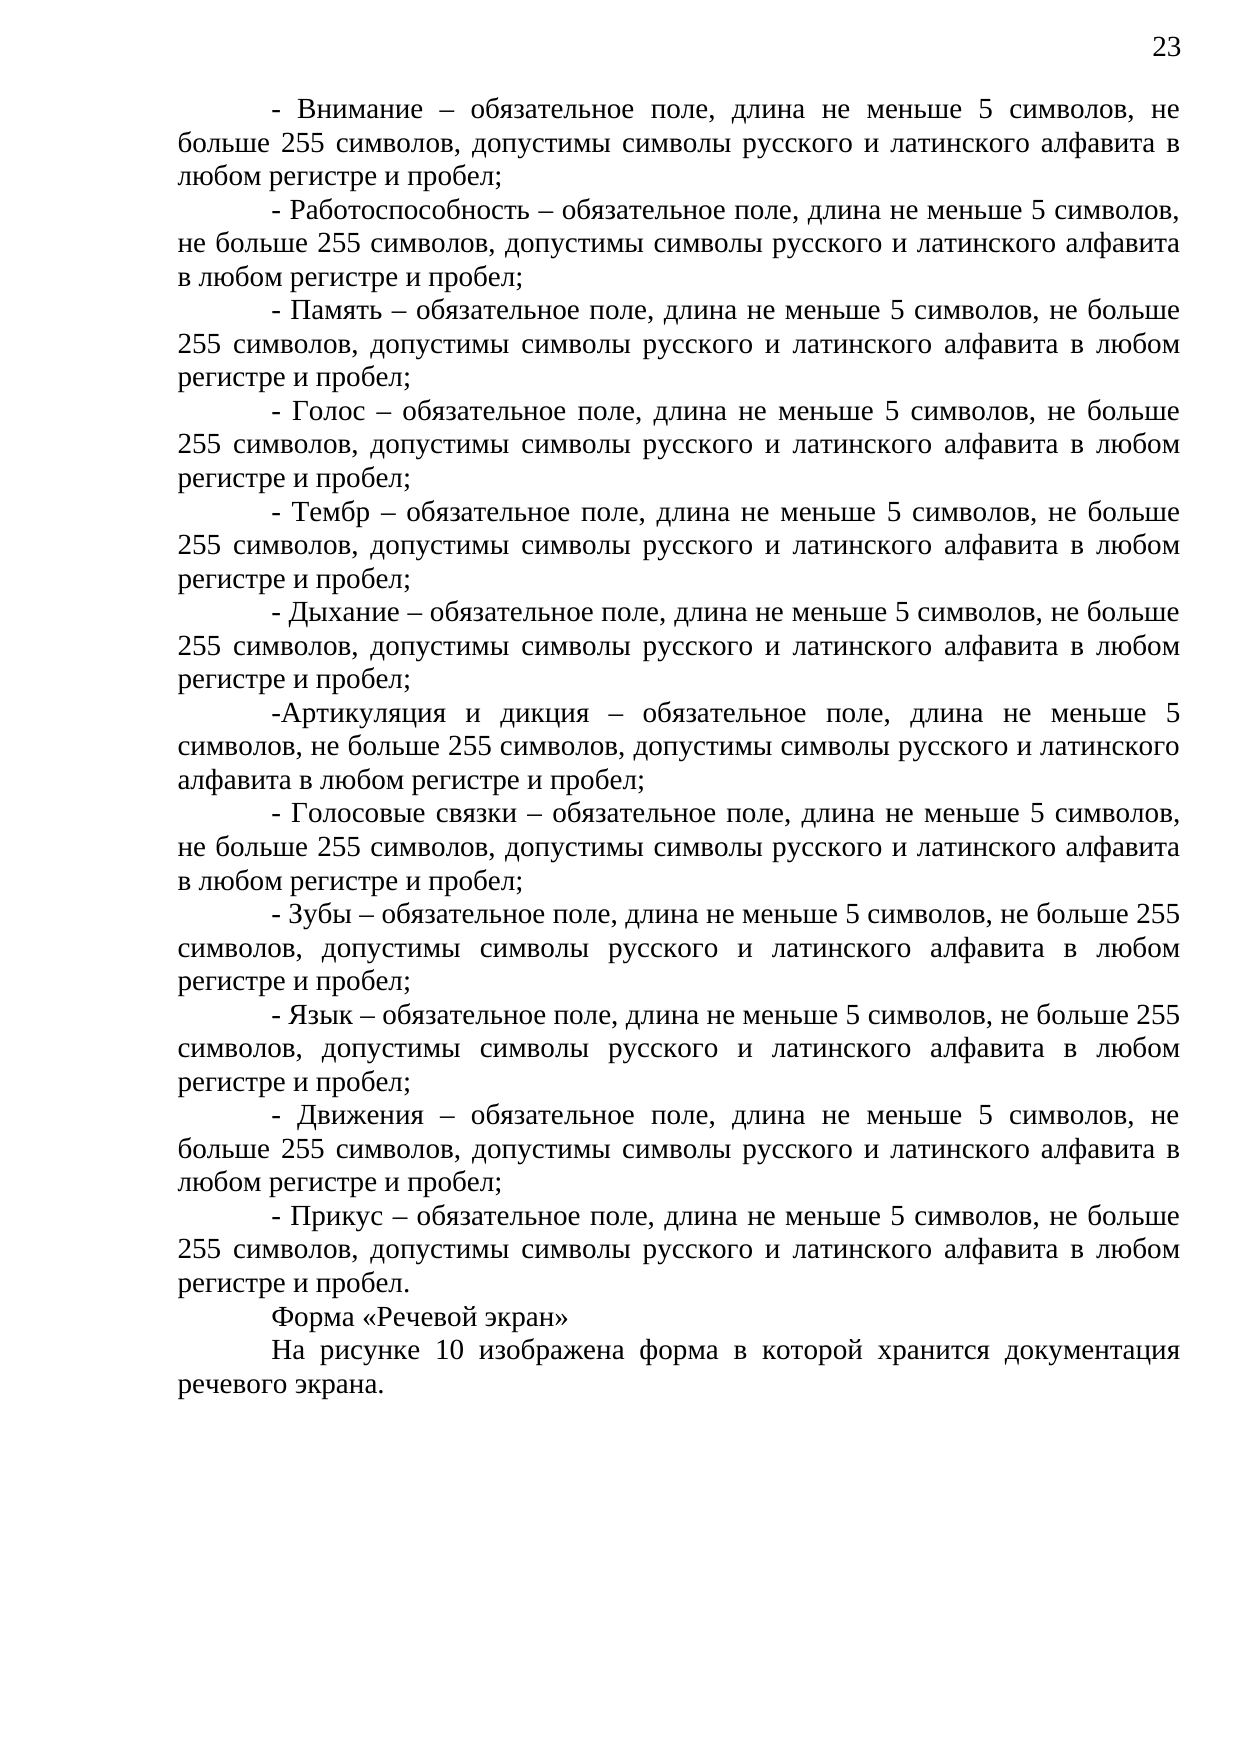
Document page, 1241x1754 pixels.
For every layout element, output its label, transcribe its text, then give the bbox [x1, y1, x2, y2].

text - Движения – обязательное поле, длина не меньше 5 символов, не больше 255 символов, допустимы символы русского и латинского алфавита в любом регистре и пробел; [177, 1097, 1181, 1198]
text - Язык – обязательное поле, длина не меньше 5 символов, не больше 255 символов, допустимы символы русского и латинского алфавита в любом регистре и пробел; [177, 997, 1181, 1097]
text - Голосовые связки – обязательное поле, длина не меньше 5 символов, не больше 255 символов, допустимы символы русского и латинского алфавита в любом регистре и пробел; [177, 796, 1181, 896]
text Форма «Речевой экран» [177, 1299, 1181, 1332]
text - Голос – обязательное поле, длина не меньше 5 символов, не больше 255 символов, допустимы символы русского и латинского алфавита в любом регистре и пробел; [177, 393, 1181, 494]
text - Работоспособность – обязательное поле, длина не меньше 5 символов, не больше 255 символов, допустимы символы русского и латинского алфавита в любом регистре и пробел; [177, 192, 1181, 292]
text - Прикус – обязательное поле, длина не меньше 5 символов, не больше 255 символов, допустимы символы русского и латинского алфавита в любом регистре и пробел. [177, 1198, 1181, 1299]
text - Тембр – обязательное поле, длина не меньше 5 символов, не больше 255 символов, допустимы символы русского и латинского алфавита в любом регистре и пробел; [177, 494, 1181, 594]
text - Память – обязательное поле, длина не меньше 5 символов, не больше 255 символов, допустимы символы русского и латинского алфавита в любом регистре и пробел; [177, 292, 1181, 393]
text -Артикуляция и дикция – обязательное поле, длина не меньше 5 символов, не больше 255 символов, допустимы символы русского и латинского алфавита в любом регистре и пробел; [177, 695, 1181, 796]
text На рисунке 10 изображена форма в которой хранится документация речевого экрана. [177, 1332, 1181, 1399]
text - Дыхание – обязательное поле, длина не меньше 5 символов, не больше 255 символов, допустимы символы русского и латинского алфавита в любом регистре и пробел; [177, 594, 1181, 695]
text - Внимание – обязательное поле, длина не меньше 5 символов, не больше 255 символов, допустимы символы русского и латинского алфавита в любом регистре и пробел; [177, 91, 1181, 192]
text - Зубы – обязательное поле, длина не меньше 5 символов, не больше 255 символов, допустимы символы русского и латинского алфавита в любом регистре и пробел; [177, 896, 1181, 997]
